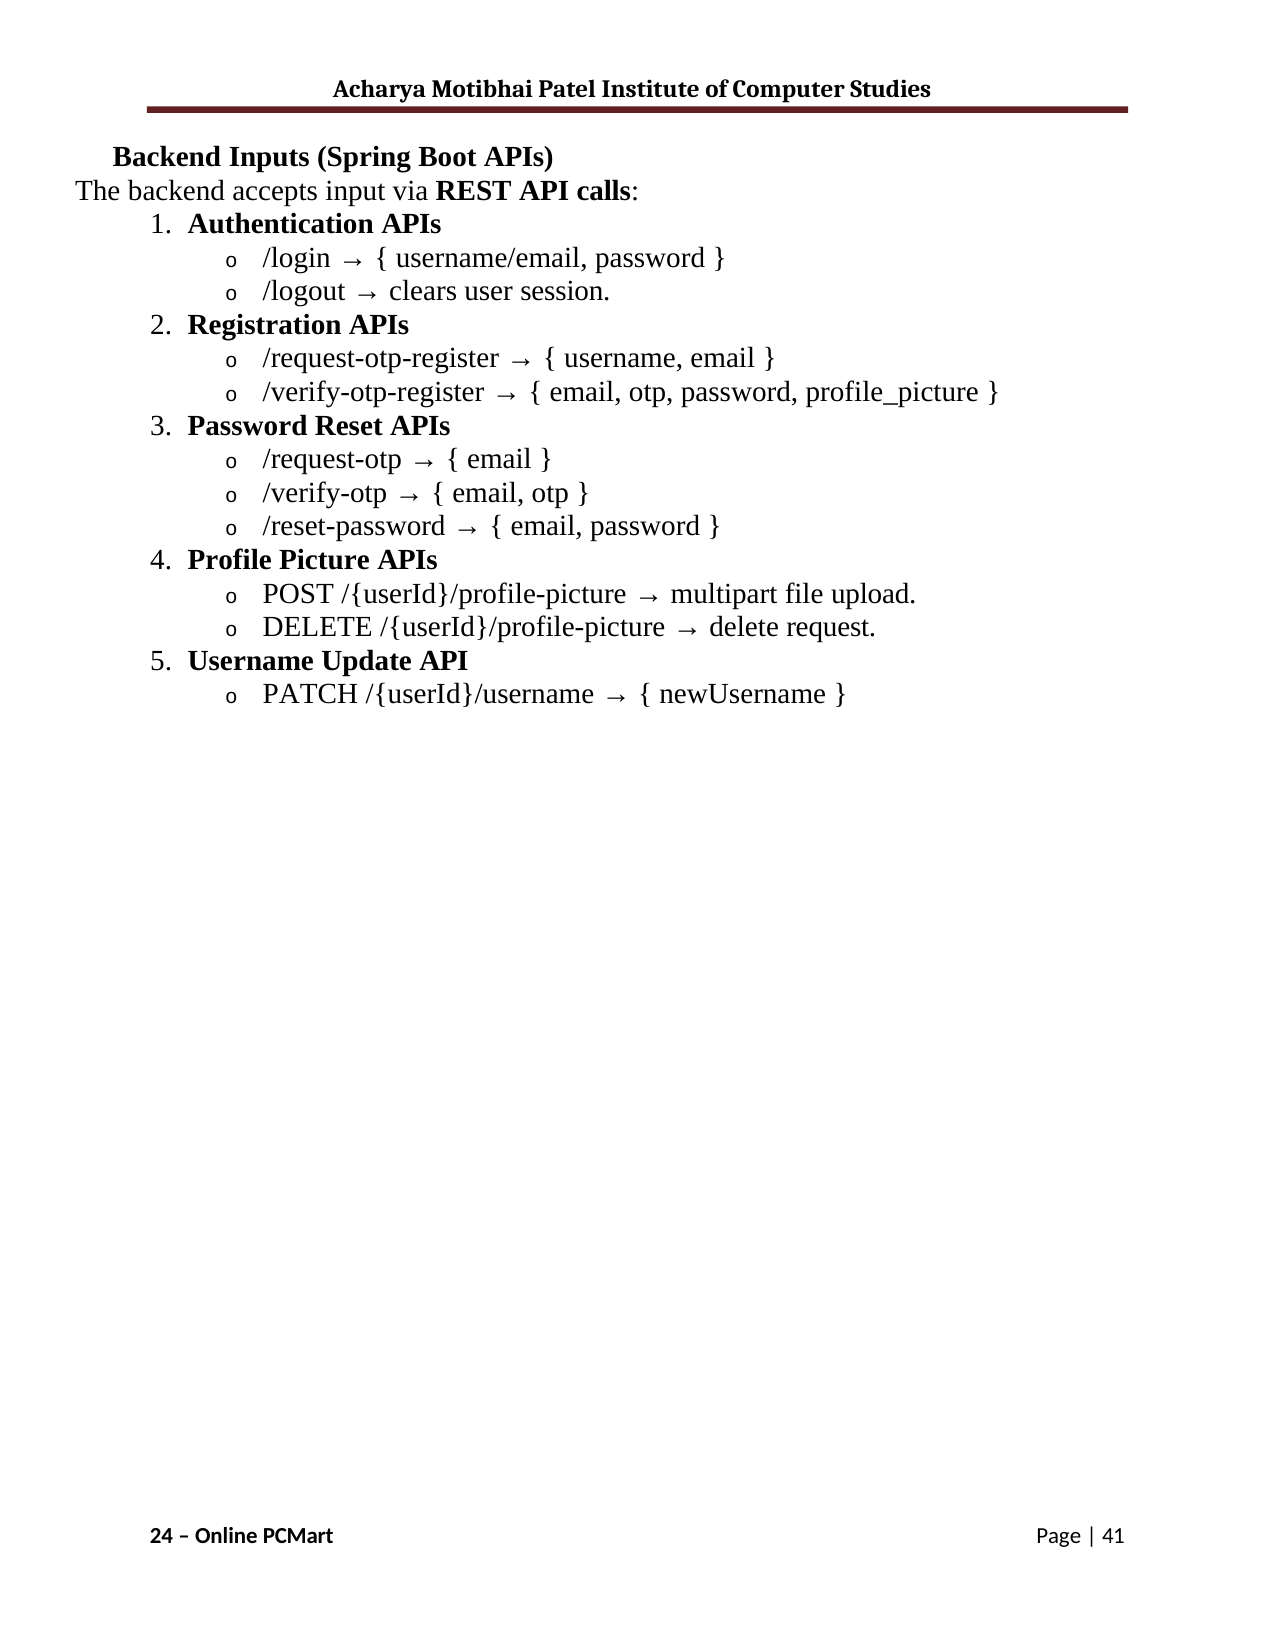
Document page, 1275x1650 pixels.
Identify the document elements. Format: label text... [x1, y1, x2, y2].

list /request-otp → { email } [225, 442, 1275, 475]
subtitle Profile Picture APIs [150, 542, 1275, 576]
subtitle Backend Inputs (Spring Boot APIs) [112, 139, 1275, 173]
text The backend accepts input via REST API calls: [75, 173, 1275, 207]
list /login → { username/email, password } [225, 240, 1275, 274]
subtitle Registration APIs [150, 307, 1275, 341]
list POST /{userId}/profile-picture → multipart file upload. [225, 576, 1275, 609]
list /request-otp-register → { username, email } [225, 341, 1275, 374]
subtitle Username Update API [150, 643, 1275, 677]
list /verify-otp → { email, otp } [225, 475, 1275, 509]
list /reset-password → { email, password } [225, 509, 1275, 542]
subtitle Authentication APIs [150, 207, 1275, 240]
list DELETE /{userId}/profile-picture → delete request. [225, 609, 1275, 643]
list /logout → clears user session. [225, 274, 1275, 307]
list PATCH /{userId}/username → { newUsername } [225, 677, 1275, 710]
list /verify-otp-register → { email, otp, password, profile_picture } [225, 374, 1275, 408]
subtitle Password Reset APIs [150, 408, 1275, 442]
